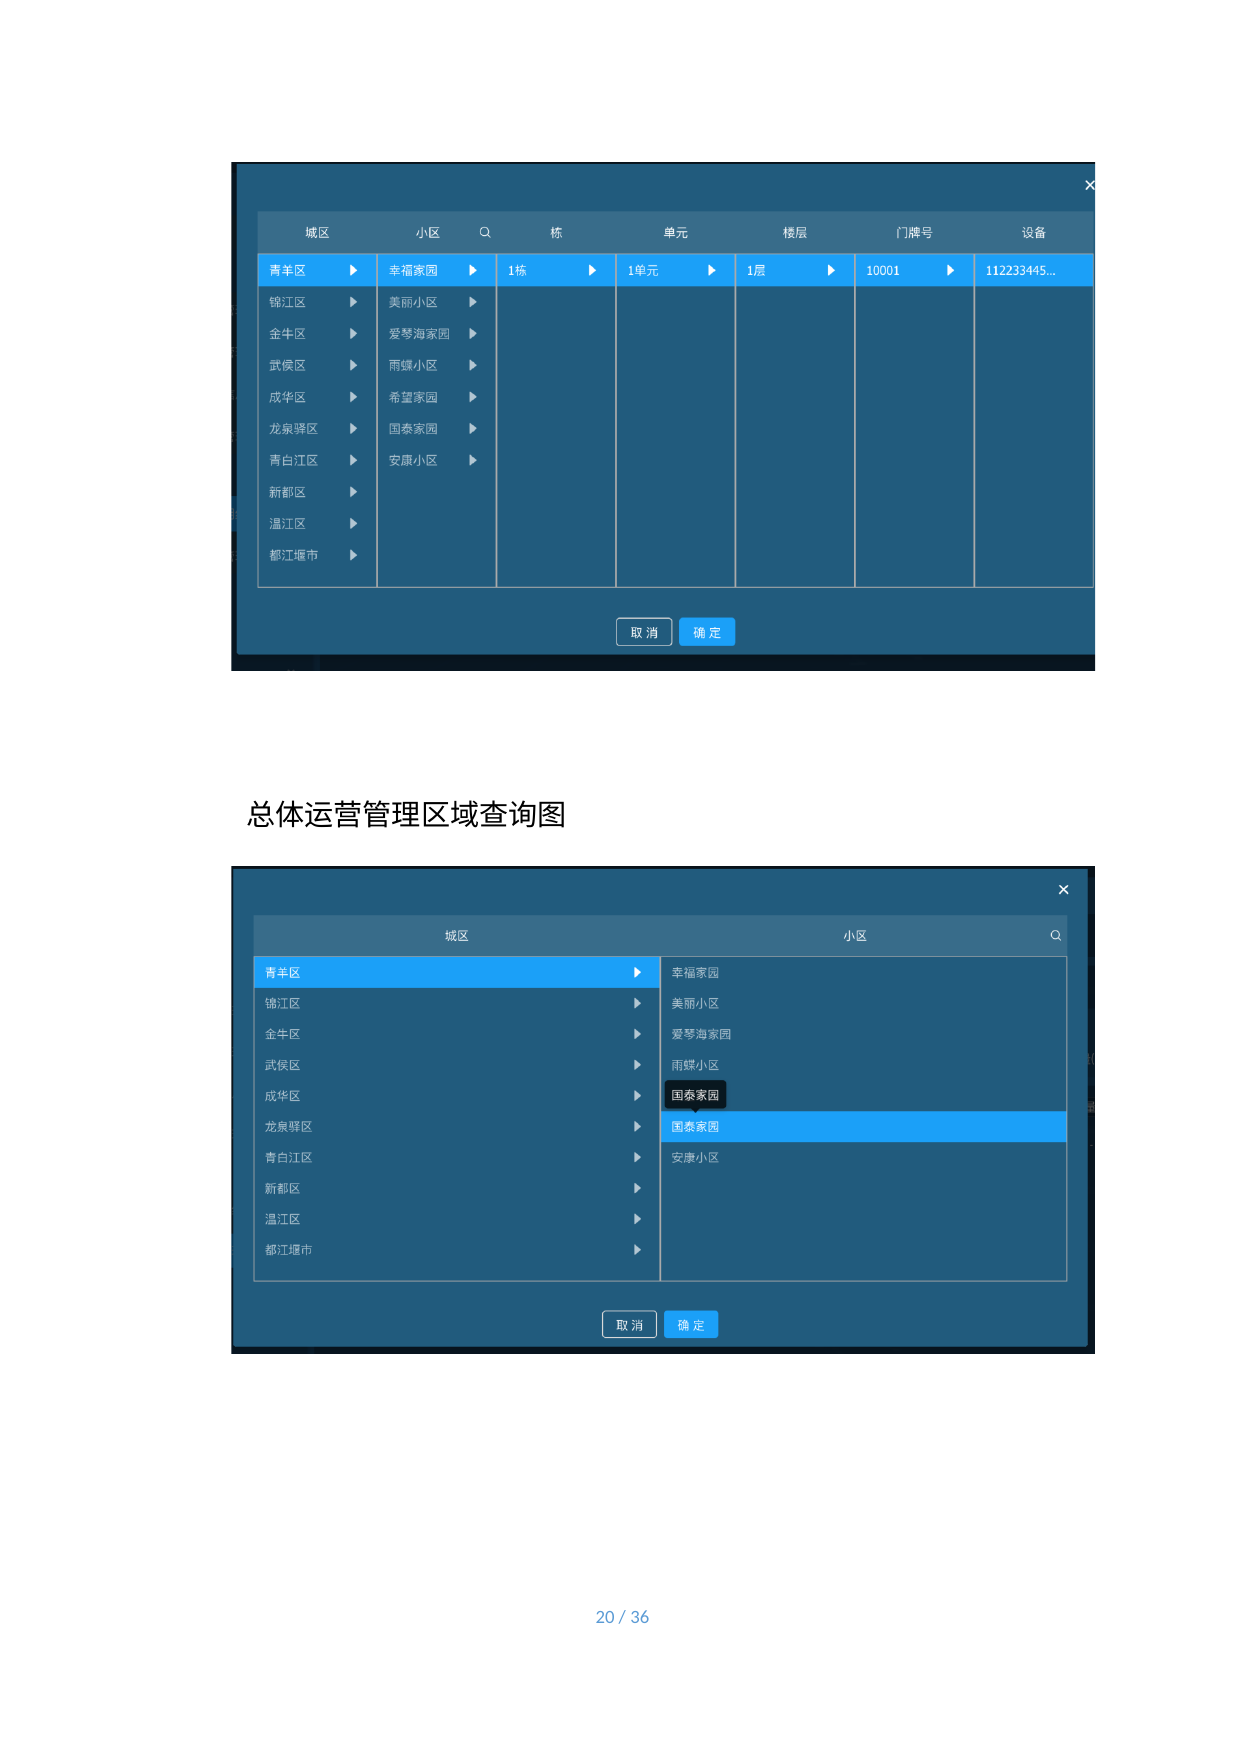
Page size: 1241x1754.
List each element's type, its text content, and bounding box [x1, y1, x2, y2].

picture [231, 866, 1095, 1354]
text 总体运营管理区域查询图 [187, 780, 1053, 845]
picture [231, 162, 1096, 671]
